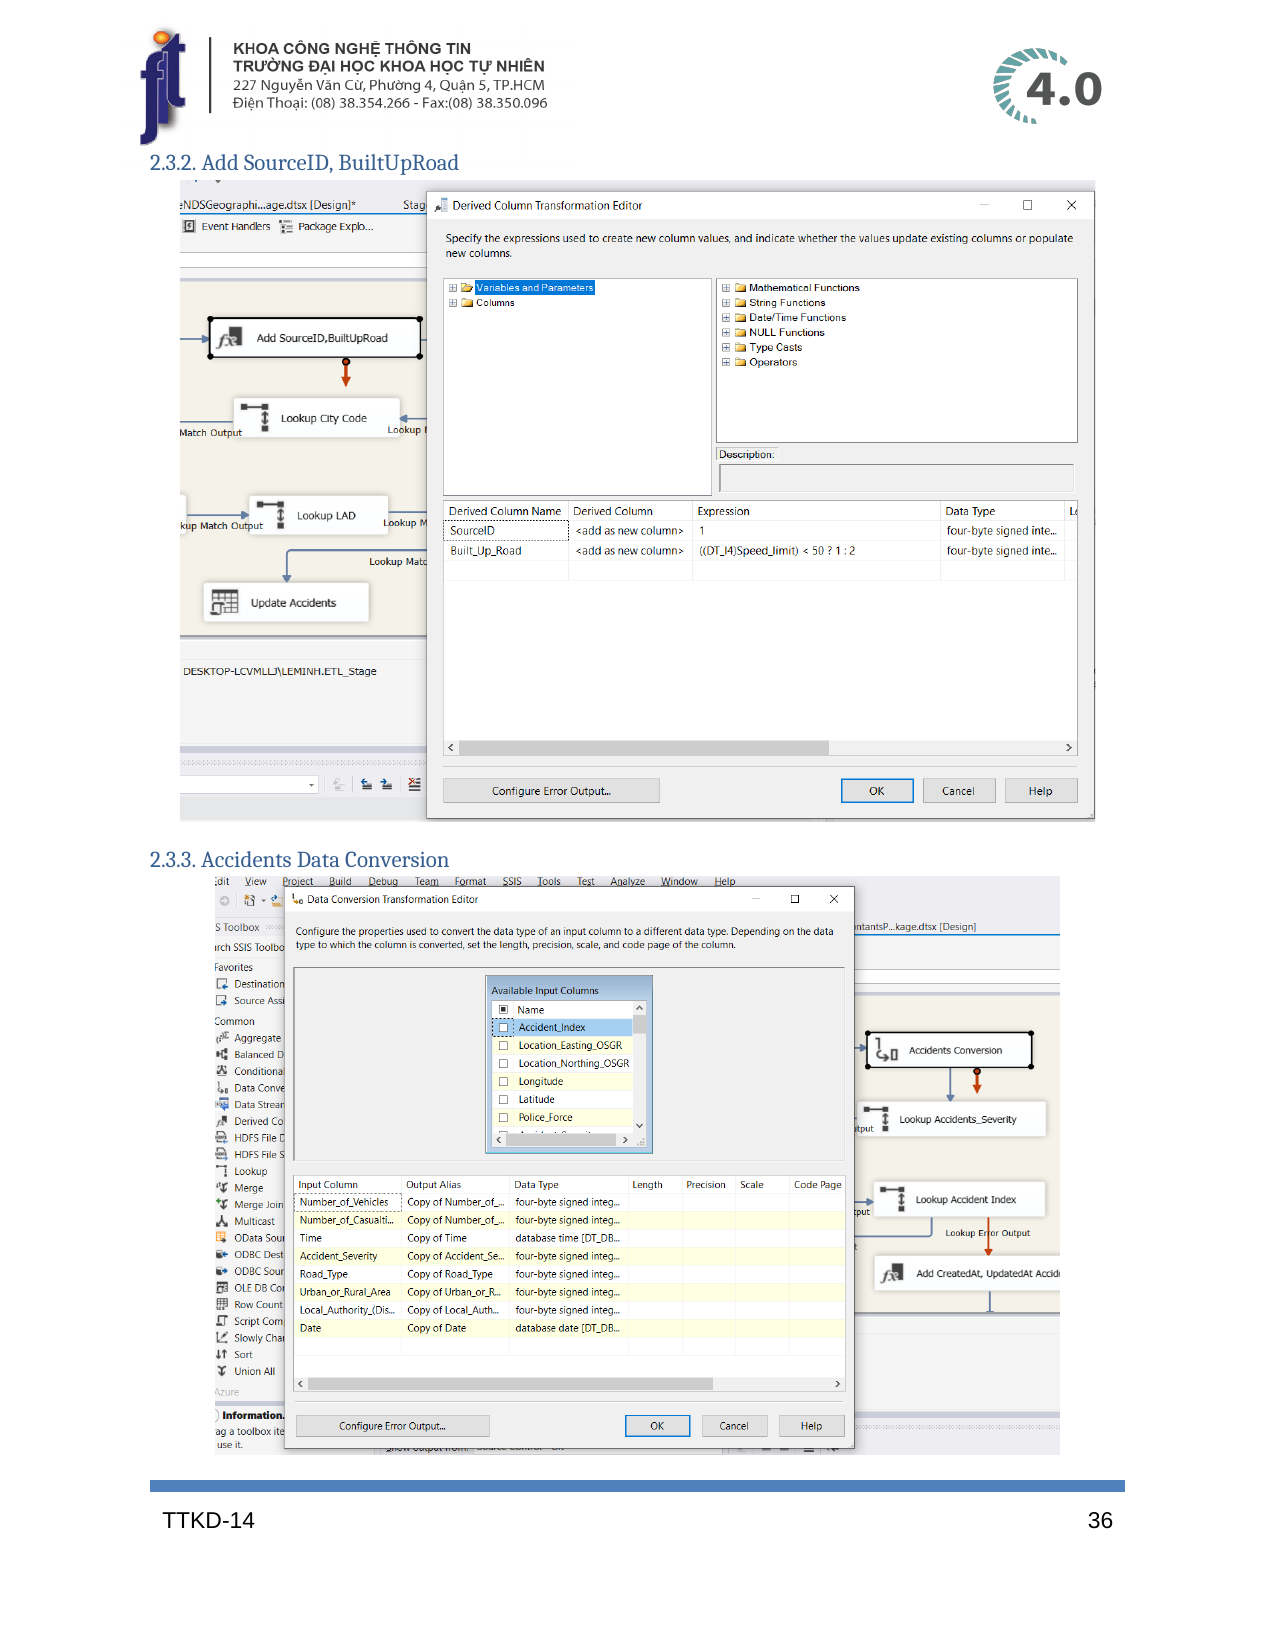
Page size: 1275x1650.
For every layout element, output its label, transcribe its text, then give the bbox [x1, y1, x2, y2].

picture [117, 21, 580, 167]
subtitle 2.3.2. Add SourceID, BuiltUpRoad [150, 150, 1125, 176]
picture [179, 180, 1096, 822]
picture [215, 876, 1060, 1455]
picture [985, 41, 1108, 127]
subtitle 2.3.3. Accidents Data Conversion [150, 846, 1125, 873]
